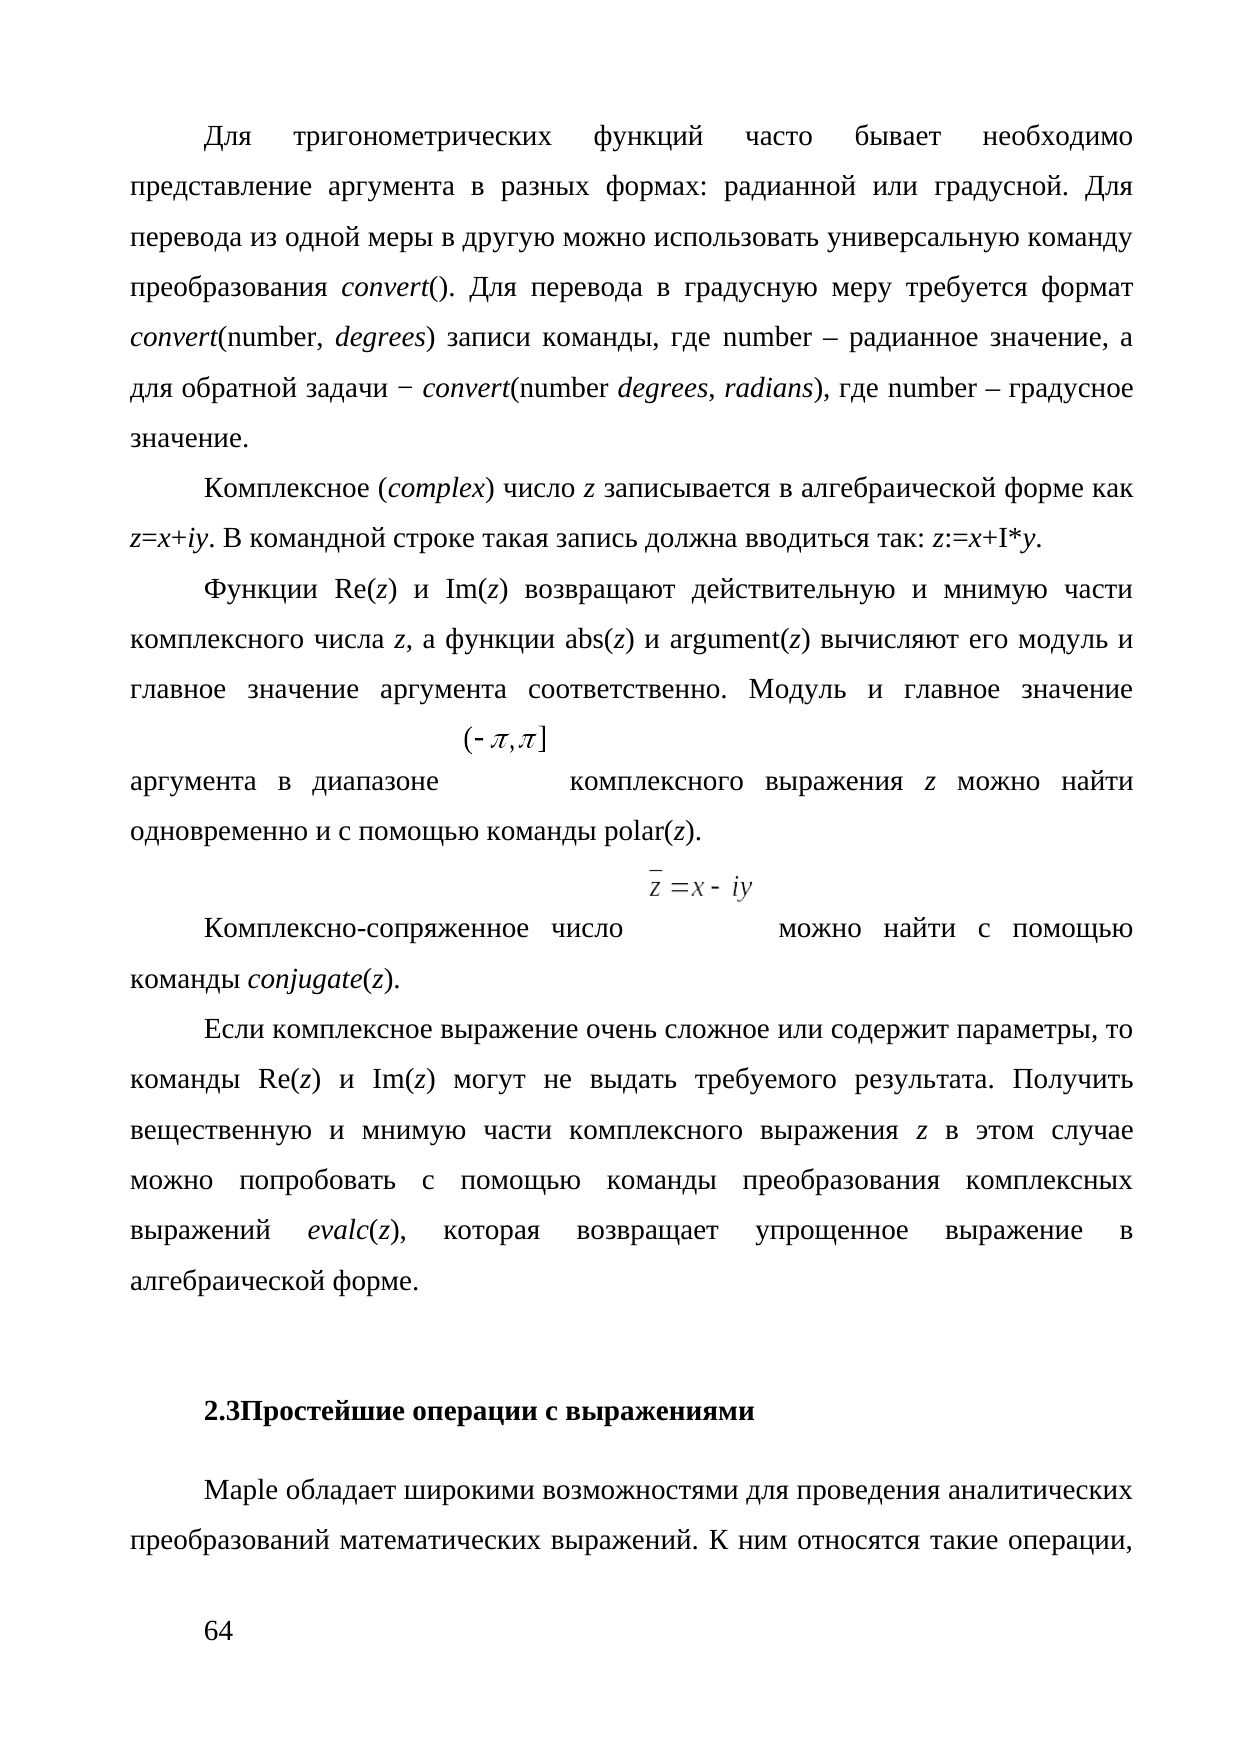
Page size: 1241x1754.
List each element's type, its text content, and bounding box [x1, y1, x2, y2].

text Функции Re(z) и Im(z) возвращают действительную и мнимую части комплексного числа z, а функции abs(z) и argument(z) вычисляют его модуль и главное значение аргумента соответственно. Модуль и главное значение аргумента в диапазоне комплексного выражения z можно найти одновременно и с помощью команды polar(z). [130, 571, 1134, 847]
text Комплексно-сопряженное число можно найти с помощью команды conjugate(z). [130, 864, 1134, 994]
text 2.3Простейшие операции с выражениями [130, 1393, 1134, 1426]
text Комплексное (complex) число z записывается в алгебраической форме как z=x+iy. В командной строке такая запись должна вводиться так: z:=x+I*y. [130, 470, 1134, 554]
text Для тригонометрических функций часто бывает необходимо представление аргумента в разных формах: радианной или градусной. Для перевода из одной меры в другую можно использовать универсальную команду преобразования convert(). Для перевода в градусную меру требуется формат convert(number, degrees) записи команды, где number – радианное значение, а для обратной задачи − convert(number degrees, radians), где number – градусное значение. [130, 118, 1134, 453]
text Если комплексное выражение очень сложное или содержит параметры, то команды Re(z) и Im(z) могут не выдать требуемого результата. Получить вещественную и мнимую части комплексного выражения z в этом случае можно попробовать с помощью команды преобразования комплексных выражений evalc(z), которая возвращает упрощенное выражение в алгебраической форме. [130, 1011, 1134, 1296]
